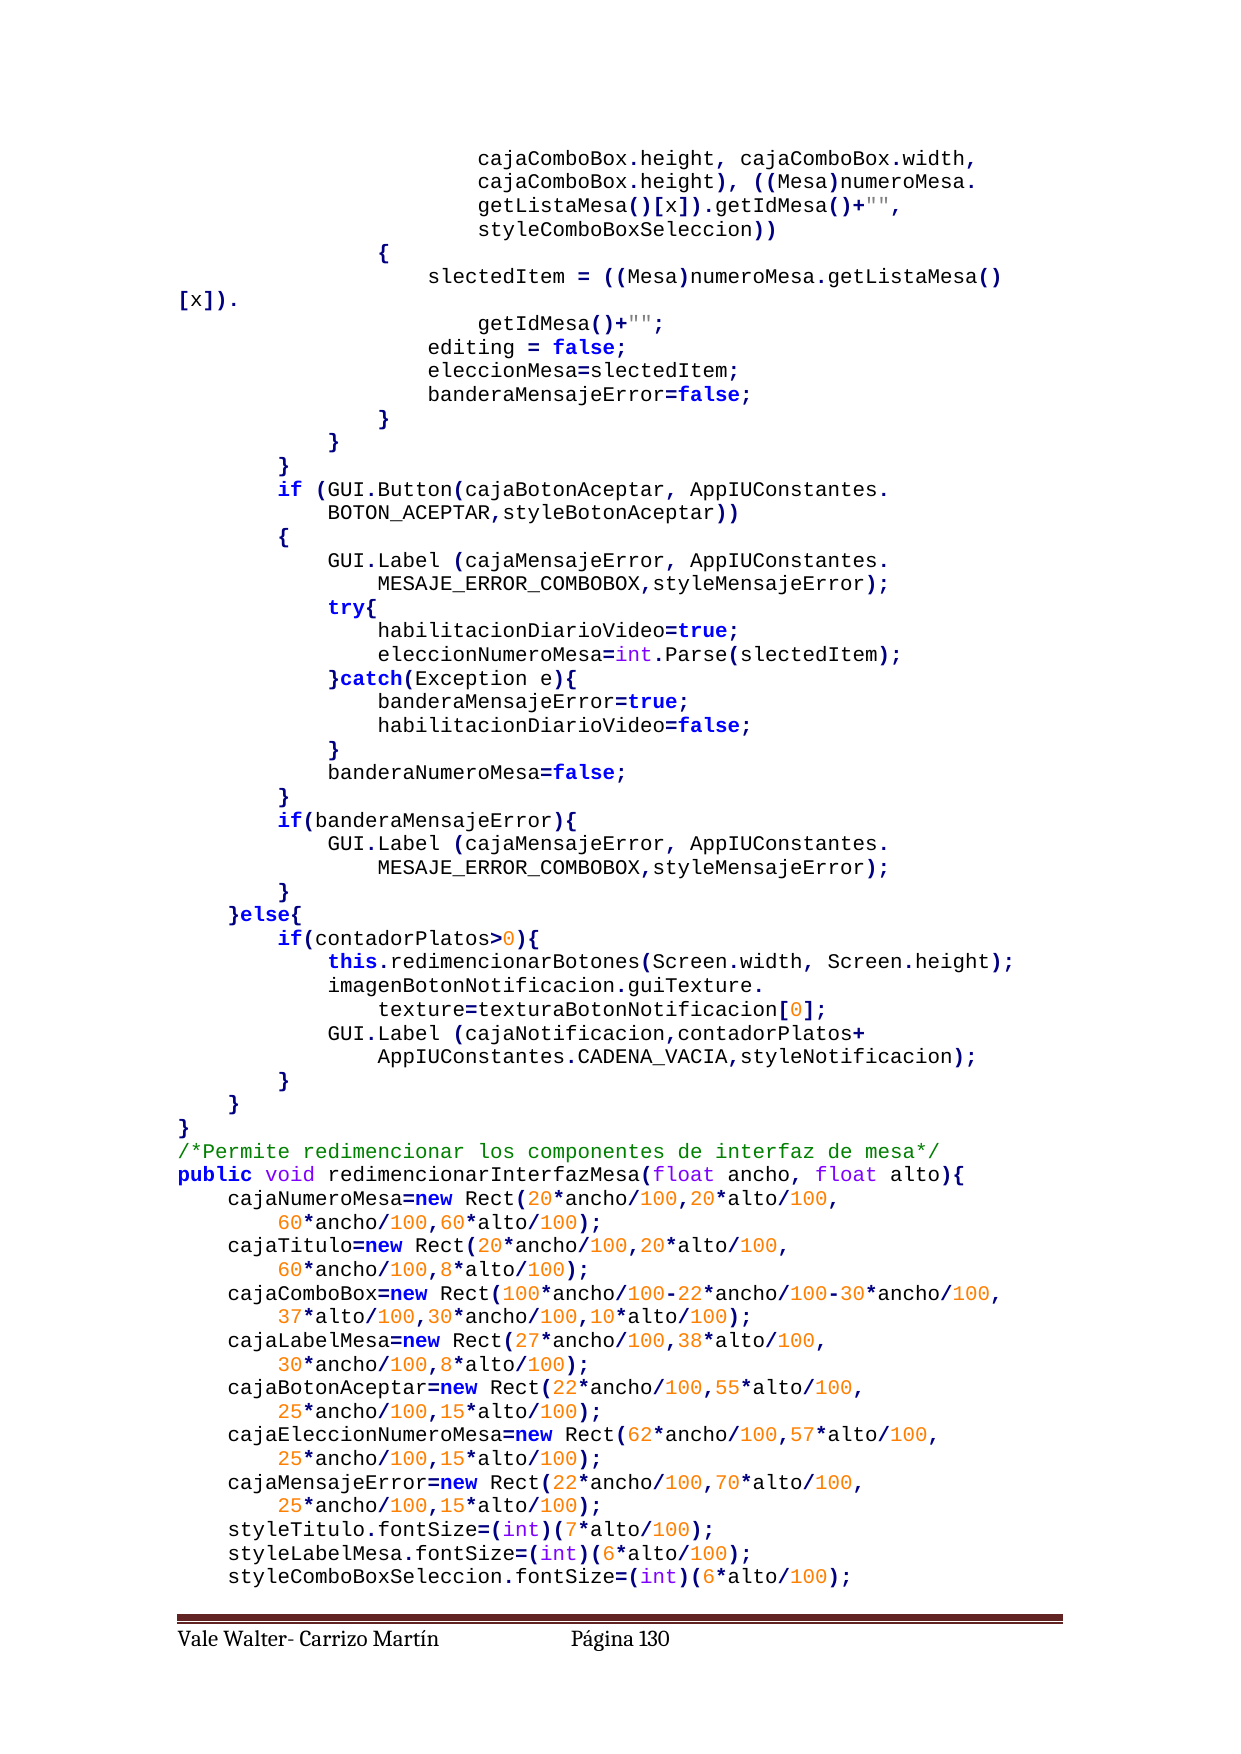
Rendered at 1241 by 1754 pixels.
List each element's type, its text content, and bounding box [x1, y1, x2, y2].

text if (GUI.Button(cajaBotonAceptar, AppIUConstantes. [177, 479, 1063, 502]
text { [177, 242, 1063, 266]
text } [177, 408, 1063, 431]
text 60*ancho/100,60*alto/100); [177, 1212, 1063, 1235]
text banderaMensajeError=true; [177, 691, 1063, 715]
text } [177, 1093, 1063, 1117]
text 60*ancho/100,8*alto/100); [177, 1259, 1063, 1283]
text if(banderaMensajeError){ [177, 810, 1063, 833]
text habilitacionDiarioVideo=true; [177, 621, 1063, 644]
text MESAJE_ERROR_COMBOBOX,styleMensajeError); [177, 573, 1063, 597]
text cajaEleccionNumeroMesa=new Rect(62*ancho/100,57*alto/100, [177, 1424, 1063, 1448]
text slectedItem = ((Mesa)numeroMesa.getListaMesa()[x]). [177, 266, 1063, 313]
text cajaComboBox.height, cajaComboBox.width, [177, 148, 1063, 171]
text public void redimencionarInterfazMesa(float ancho, float alto){ [177, 1164, 1063, 1188]
text } [177, 1070, 1063, 1093]
text cajaComboBox=new Rect(100*ancho/100-22*ancho/100-30*ancho/100, [177, 1283, 1063, 1306]
text getListaMesa()[x]).getIdMesa()+"", [177, 195, 1063, 218]
text 30*ancho/100,8*alto/100); [177, 1353, 1063, 1377]
text } [177, 881, 1063, 904]
text } [177, 739, 1063, 762]
text texture=texturaBotonNotificacion[0]; [177, 999, 1063, 1022]
text AppIUConstantes.CADENA_VACIA,styleNotificacion); [177, 1046, 1063, 1070]
text styleComboBoxSeleccion)) [177, 218, 1063, 242]
text } [177, 1117, 1063, 1141]
text } [177, 455, 1063, 479]
text cajaNumeroMesa=new Rect(20*ancho/100,20*alto/100, [177, 1188, 1063, 1212]
text cajaTitulo=new Rect(20*ancho/100,20*alto/100, [177, 1235, 1063, 1259]
text cajaComboBox.height), ((Mesa)numeroMesa. [177, 171, 1063, 195]
text cajaBotonAceptar=new Rect(22*ancho/100,55*alto/100, [177, 1377, 1063, 1401]
text }else{ [177, 904, 1063, 928]
text banderaNumeroMesa=false; [177, 762, 1063, 786]
text imagenBotonNotificacion.guiTexture. [177, 975, 1063, 999]
text } [177, 431, 1063, 455]
text GUI.Label (cajaMensajeError, AppIUConstantes. [177, 549, 1063, 573]
text editing = false; [177, 337, 1063, 360]
text BOTON_ACEPTAR,styleBotonAceptar)) [177, 502, 1063, 526]
text 25*ancho/100,15*alto/100); [177, 1495, 1063, 1519]
text GUI.Label (cajaMensajeError, AppIUConstantes. [177, 833, 1063, 857]
text habilitacionDiarioVideo=false; [177, 715, 1063, 739]
text 25*ancho/100,15*alto/100); [177, 1448, 1063, 1472]
text getIdMesa()+""; [177, 313, 1063, 337]
text try{ [177, 597, 1063, 621]
text GUI.Label (cajaNotificacion,contadorPlatos+ [177, 1022, 1063, 1046]
text if(contadorPlatos>0){ [177, 928, 1063, 952]
text 37*alto/100,30*ancho/100,10*alto/100); [177, 1306, 1063, 1330]
text cajaMensajeError=new Rect(22*ancho/100,70*alto/100, [177, 1472, 1063, 1495]
text }catch(Exception e){ [177, 668, 1063, 691]
text } [177, 786, 1063, 810]
text styleLabelMesa.fontSize=(int)(6*alto/100); [177, 1543, 1063, 1566]
text 25*ancho/100,15*alto/100); [177, 1401, 1063, 1424]
text styleTitulo.fontSize=(int)(7*alto/100); [177, 1519, 1063, 1543]
text banderaMensajeError=false; [177, 384, 1063, 408]
text eleccionNumeroMesa=int.Parse(slectedItem); [177, 644, 1063, 668]
text this.redimencionarBotones(Screen.width, Screen.height); [177, 952, 1063, 975]
text styleComboBoxSeleccion.fontSize=(int)(6*alto/100); [177, 1566, 1063, 1590]
text eleccionMesa=slectedItem; [177, 360, 1063, 384]
text /*Permite redimencionar los componentes de interfaz de mesa*/ [177, 1141, 1063, 1164]
text cajaLabelMesa=new Rect(27*ancho/100,38*alto/100, [177, 1330, 1063, 1353]
text { [177, 526, 1063, 549]
text MESAJE_ERROR_COMBOBOX,styleMensajeError); [177, 857, 1063, 881]
